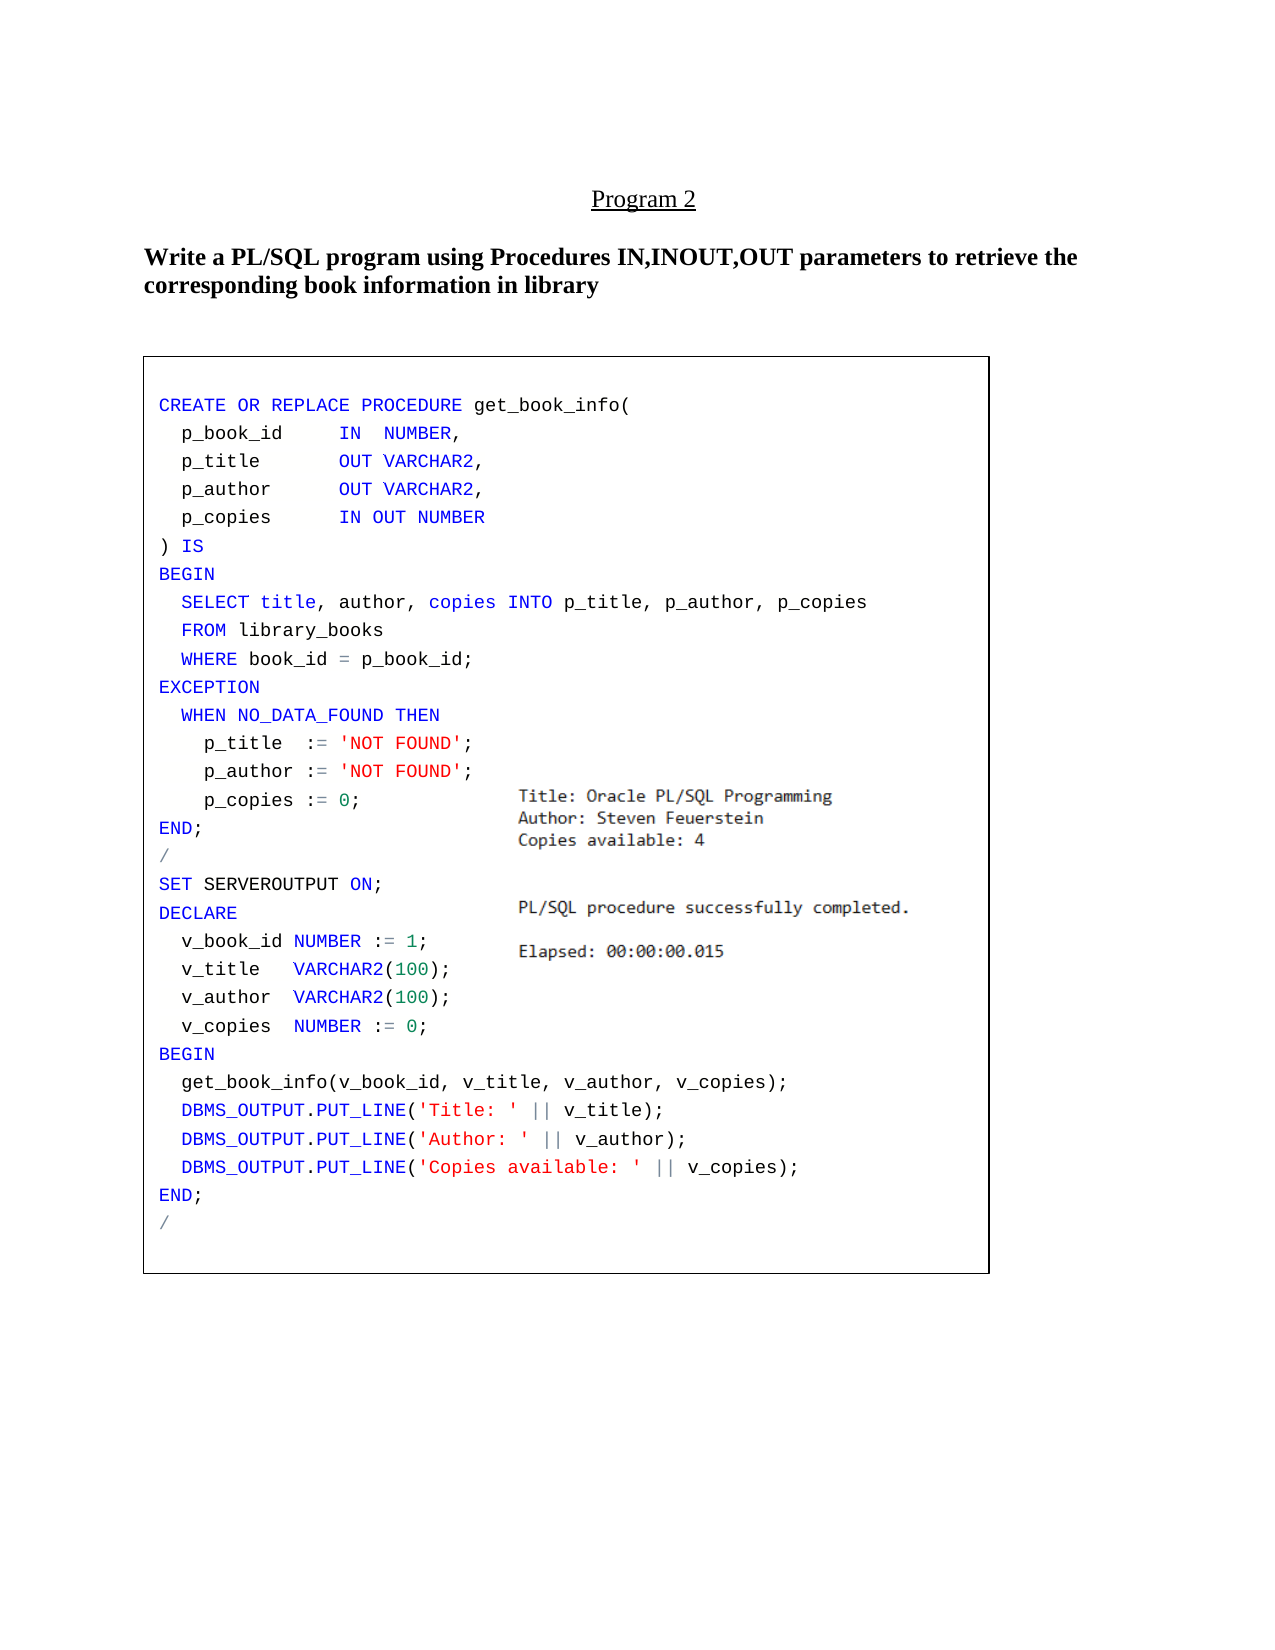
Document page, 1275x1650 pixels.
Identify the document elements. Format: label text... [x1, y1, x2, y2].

picture [499, 759, 932, 983]
text Program 2 [143, 184, 1144, 213]
text Write a PL/SQL program using Procedures IN,INOUT,OUT parameters to retrieve the corresponding book information in library [143, 242, 1144, 299]
